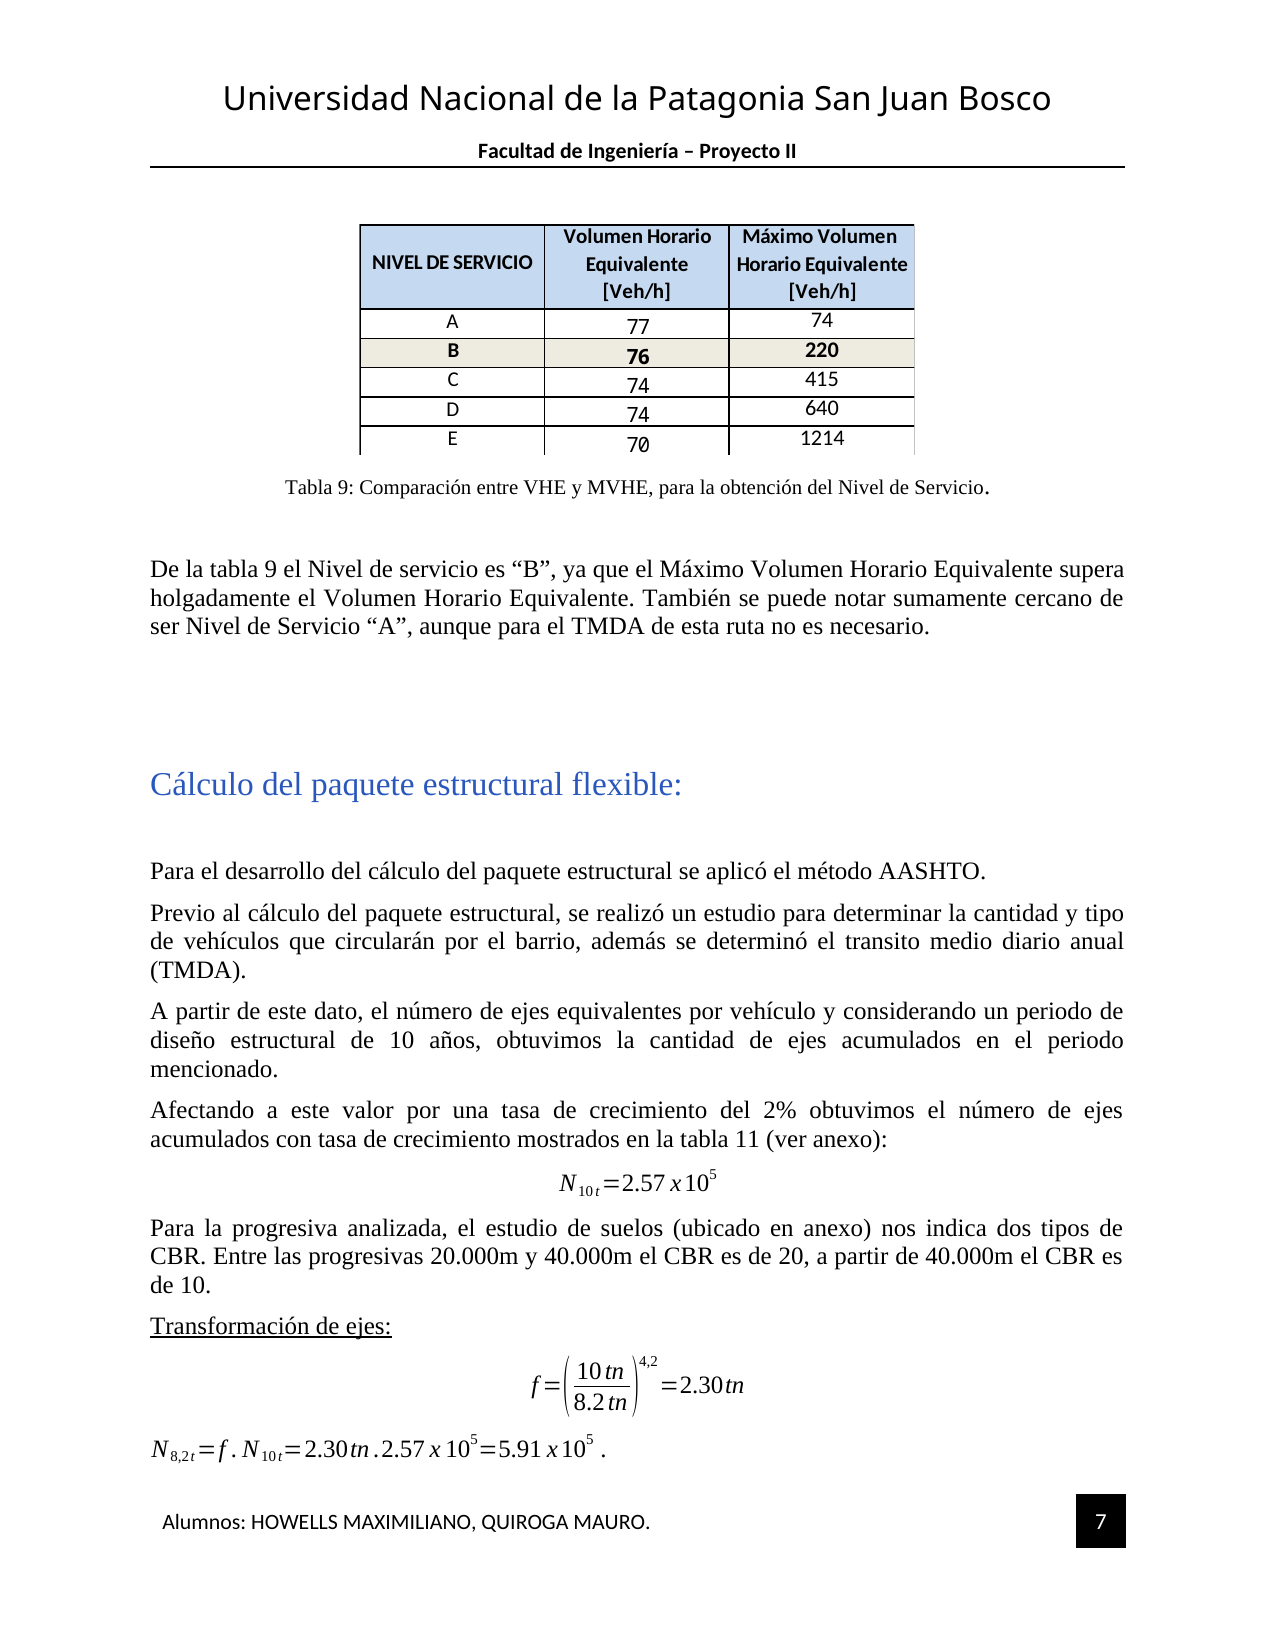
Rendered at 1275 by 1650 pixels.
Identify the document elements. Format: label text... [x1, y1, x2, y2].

text Tabla 9: Comparación entre VHE y MVHE, para la obtención del Nivel de Servicio. [150, 471, 1125, 500]
text Transformación de ejes: [150, 1311, 1125, 1340]
text Previo al cálculo del paquete estructural, se realizó un estudio para determinar la cantidad y tipo de vehículos que circularán por el barrio, además se determinó el transito medio diario anual (TMDA). [150, 898, 1125, 984]
text . [150, 1431, 1125, 1466]
text De la tabla 9 el Nivel de servicio es “B”, ya que el Máximo Volumen Horario Equivalente supera holgadamente el Volumen Horario Equivalente. También se puede notar sumamente cercano de ser Nivel de Servicio “A”, aunque para el TMDA de esta ruta no es necesario. [150, 554, 1125, 640]
text Para la progresiva analizada, el estudio de suelos (ubicado en anexo) nos indica dos tipos de CBR. Entre las progresivas 20.000m y 40.000m el CBR es de 20, a partir de 40.000m el CBR es de 10. [150, 1213, 1125, 1299]
text A partir de este dato, el número de ejes equivalentes por vehículo y considerando un periodo de diseño estructural de 10 años, obtuvimos la cantidad de ejes acumulados en el periodo mencionado. [150, 996, 1125, 1083]
text Para el desarrollo del cálculo del paquete estructural se aplicó el método AASHTO. [150, 856, 1125, 885]
text Afectando a este valor por una tasa de crecimiento del 2% obtuvimos el número de ejes acumulados con tasa de crecimiento mostrados en la tabla 11 (ver anexo): [150, 1095, 1125, 1153]
text Cálculo del paquete estructural flexible: [150, 764, 1125, 803]
